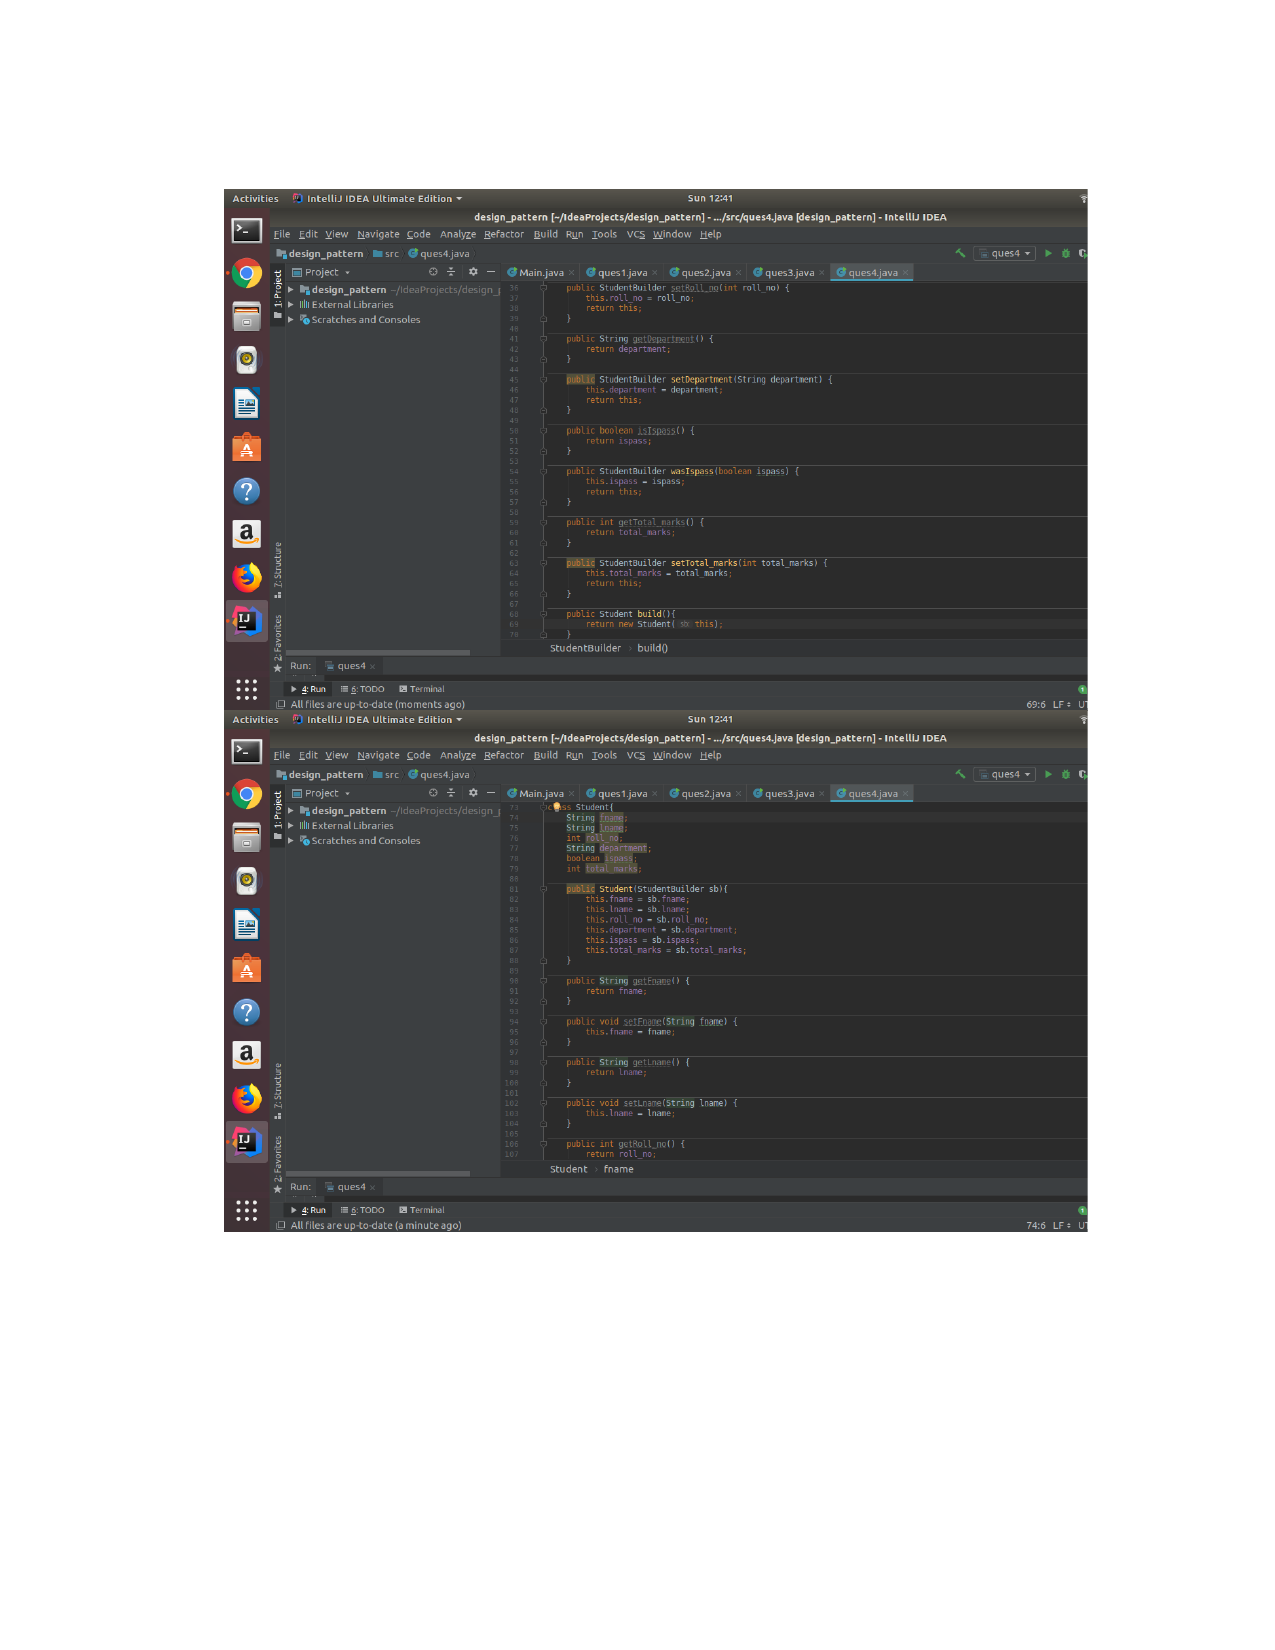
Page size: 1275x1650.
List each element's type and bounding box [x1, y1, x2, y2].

table_cell [139, 150, 1088, 1242]
picture [224, 189, 1088, 1232]
